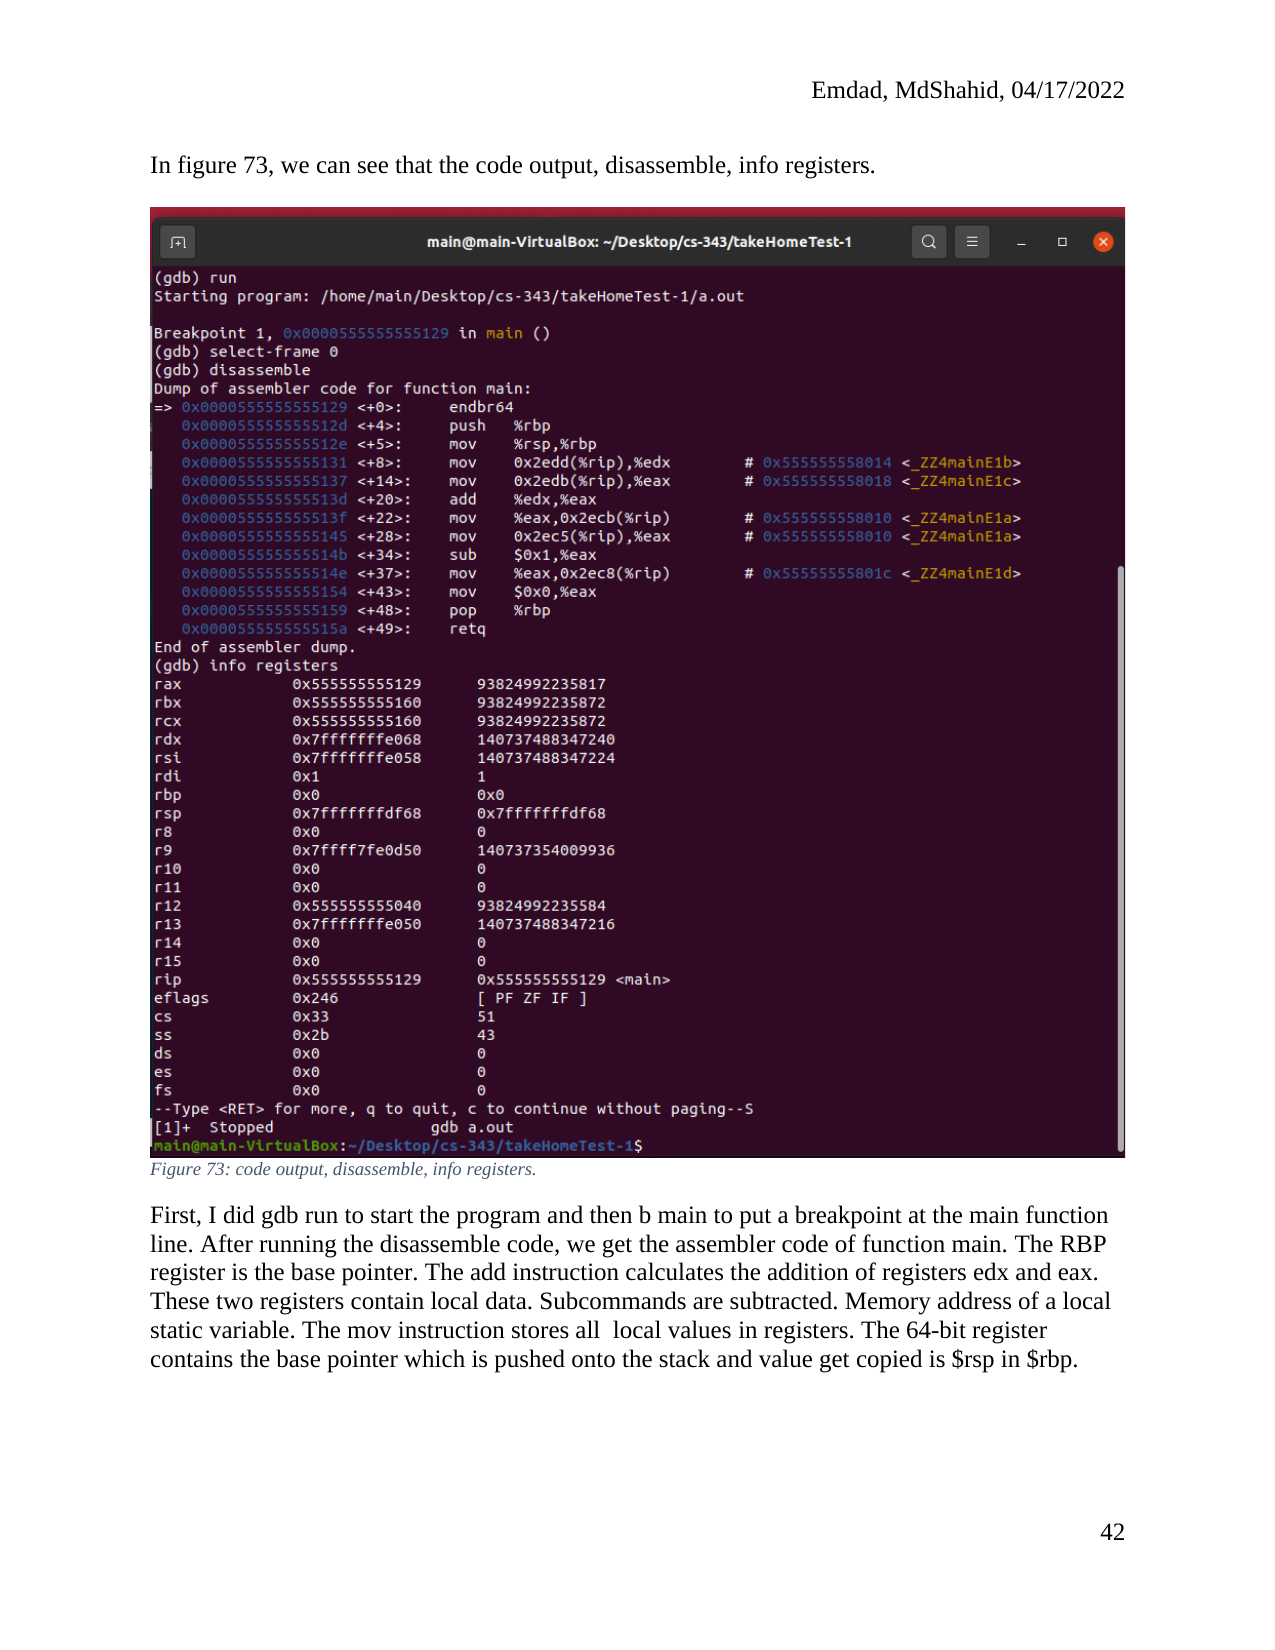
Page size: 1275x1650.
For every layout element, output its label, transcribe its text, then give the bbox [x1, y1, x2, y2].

text In figure 73, we can see that the code output, disassemble, info registers. [150, 150, 1125, 179]
text First, I did gdb run to start the program and then b main to put a breakpoint at the main function line. After running the disassemble code, we get the assembler code of function main. The RBP register is the base pointer. The add instruction calculates the addition of registers edx and eax. These two registers contain local data. Subcommands are subtracted. Memory address of a local static variable. The mov instruction stores all local values ​​in registers. The 64-bit register contains the base pointer which is pushed onto the stack and value get copied is $rsp in $rbp. [150, 1200, 1125, 1372]
text Figure 73: code output, disassemble, info registers. [150, 1158, 1125, 1179]
picture [150, 207, 1125, 1158]
